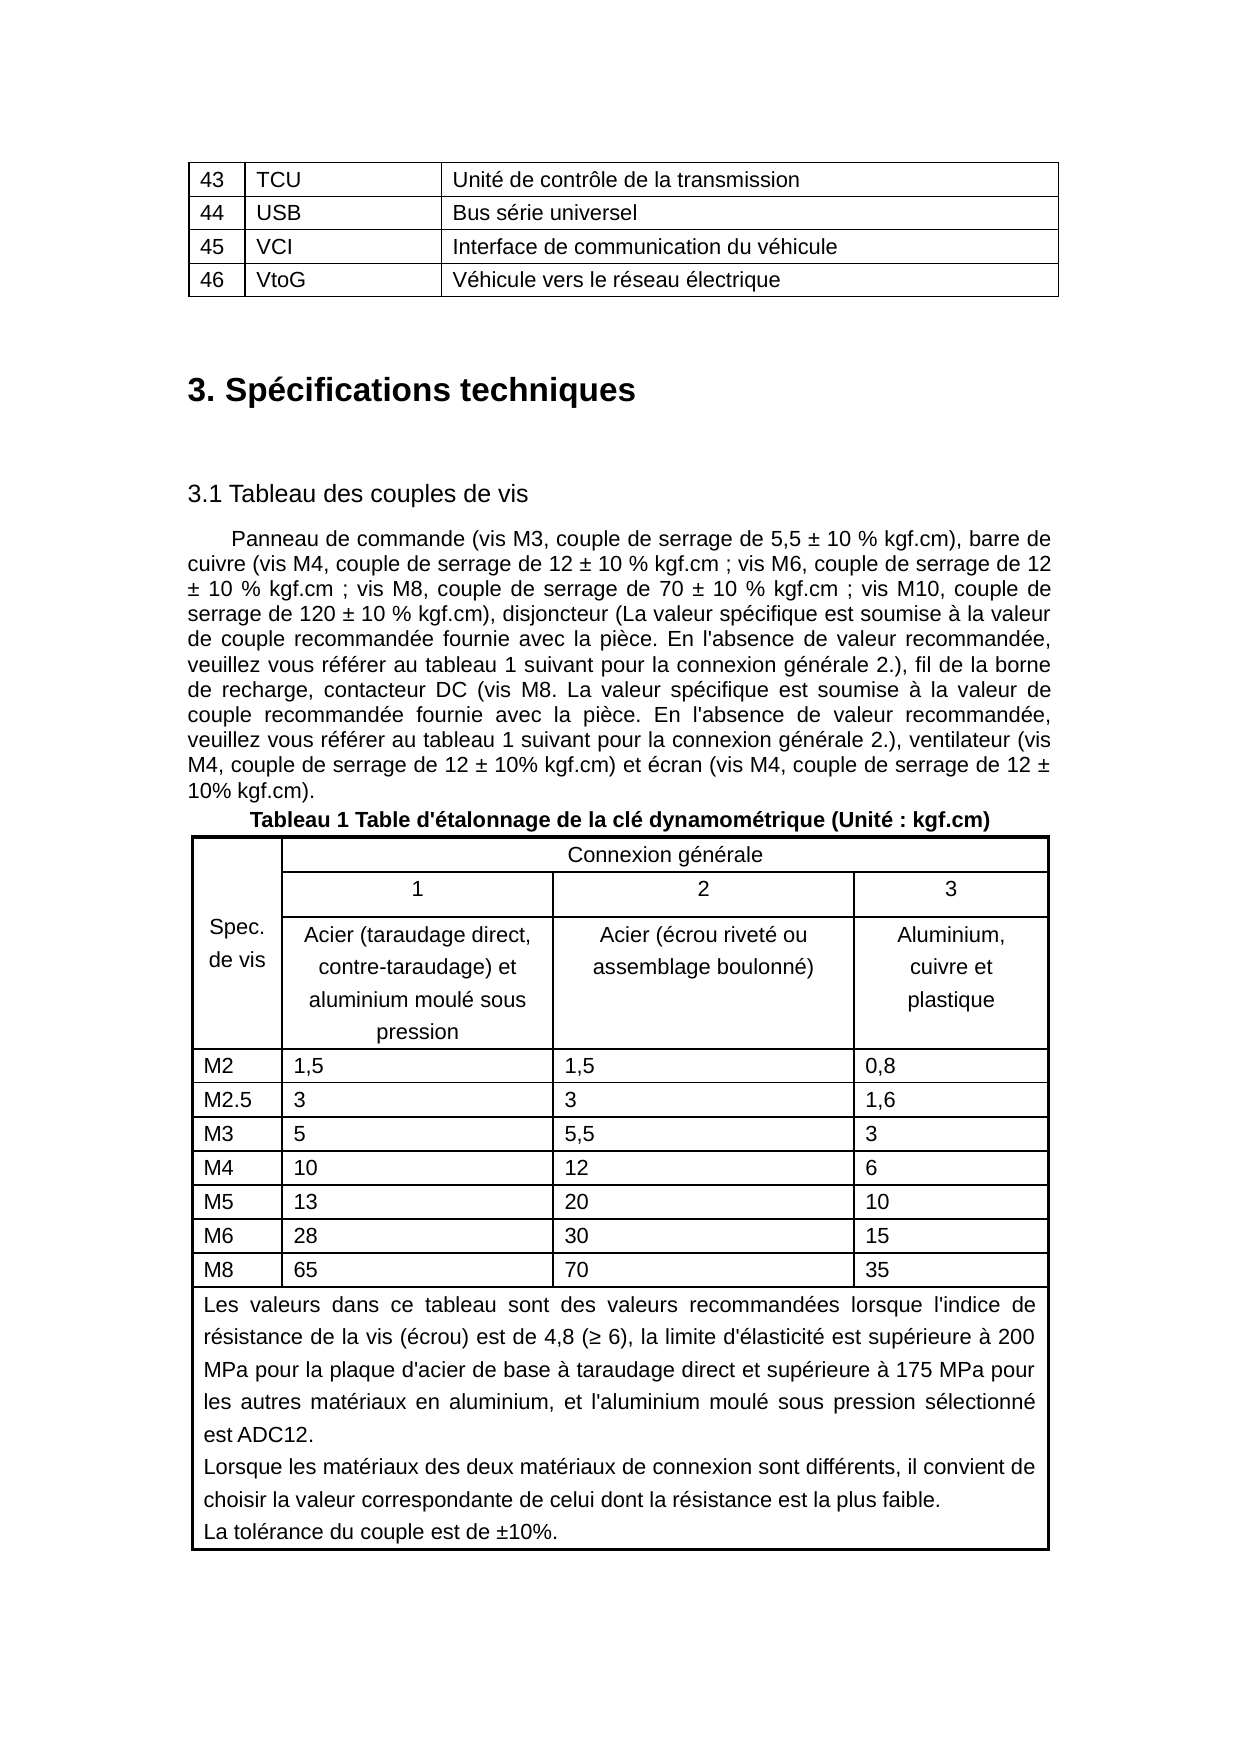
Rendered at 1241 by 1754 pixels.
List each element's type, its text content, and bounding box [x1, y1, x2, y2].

table_cell 13 [283, 1186, 552, 1218]
table_cell USB [246, 197, 441, 229]
table_cell M4 [194, 1152, 281, 1184]
table_cell M6 [194, 1220, 281, 1252]
table_cell 1 [283, 873, 552, 916]
table_cell 3 [554, 1083, 853, 1116]
table_cell M8 [194, 1254, 281, 1286]
table_cell 3 [283, 1083, 552, 1116]
table_cell 3 [855, 1118, 1047, 1150]
table_cell M5 [194, 1186, 281, 1218]
table_cell 45 [190, 230, 244, 263]
table_cell VCI [246, 230, 441, 263]
table_header Connexion générale [283, 839, 1047, 871]
table_cell Acier (écrou riveté ou assemblage boulonné) [554, 918, 853, 1048]
table_cell M3 [194, 1118, 281, 1150]
table_cell VtoG [246, 264, 441, 296]
table_cell M2 [194, 1050, 281, 1082]
table_cell Aluminium, cuivre et plastique [855, 918, 1047, 1048]
table_cell Acier (taraudage direct, contre-taraudage) et aluminium moulé sous pression [283, 918, 552, 1048]
subtitle 3.1 Tableau des couples de vis [187, 477, 1053, 509]
table_cell 20 [554, 1186, 853, 1218]
table_cell Les valeurs dans ce tableau sont des valeurs recommandées lorsque l'indice de résistance de la vis (écrou) est de 4,8 (≥ 6), la limite d'élasticité est supérieure à 200 MPa pour la plaque d'acier de base à taraudage direct et supérieure à 175 MPa pour les autres matériaux en aluminium, et l'aluminium moulé sous pression sélectionné est ADC12. Lorsque les matériaux des deux matériaux de connexion sont différents, il convient de choisir la valeur correspondante de celui dont la résistance est la plus faible. La tolérance du couple est de ±10%. [194, 1288, 1047, 1548]
table_cell M2.5 [194, 1083, 281, 1116]
table_cell 6 [855, 1152, 1047, 1184]
table_cell Interface de communication du véhicule [442, 230, 1058, 263]
table_cell 30 [554, 1220, 853, 1252]
table_cell 1,6 [855, 1083, 1047, 1116]
table_cell 70 [554, 1254, 853, 1286]
table_cell 43 [190, 163, 244, 196]
table_cell 28 [283, 1220, 552, 1252]
subtitle Spécifications techniques [187, 357, 1053, 422]
table_cell 10 [283, 1152, 552, 1184]
table_cell 5 [283, 1118, 552, 1150]
table_cell 3 [855, 873, 1047, 916]
table_cell 0,8 [855, 1050, 1047, 1082]
table_cell 2 [554, 873, 853, 916]
table_cell TCU [246, 163, 441, 196]
table_cell 46 [190, 264, 244, 296]
table_cell Unité de contrôle de la transmission [442, 163, 1058, 196]
table_cell 15 [855, 1220, 1047, 1252]
table_cell 5,5 [554, 1118, 853, 1150]
table_cell Bus série universel [442, 197, 1058, 229]
table_cell 44 [190, 197, 244, 229]
table_cell Véhicule vers le réseau électrique [442, 264, 1058, 296]
table_cell 65 [283, 1254, 552, 1286]
text Panneau de commande (vis M3, couple de serrage de 5,5 ± 10 % kgf.cm), barre de cuivre (vis M4, couple de serrage de 12 ± 10 % kgf.cm ; vis M6, couple de serrage de 12 ± 10 % kgf.cm ; vis M8, couple de serrage de 70 ± 10 % kgf.cm ; vis M10, couple de serrage de 120 ± 10 % kgf.cm), disjoncteur (La valeur spécifique est soumise à la valeur de couple recommandée fournie avec la pièce. En l'absence de valeur recommandée, veuillez vous référer au tableau 1 suivant pour la connexion générale 2.), fil de la borne de recharge, contacteur DC (vis M8. La valeur spécifique est soumise à la valeur de couple recommandée fournie avec la pièce. En l'absence de valeur recommandée, veuillez vous référer au tableau 1 suivant pour la connexion générale 2.), ventilateur (vis M4, couple de serrage de 12 ± 10% kgf.cm) et écran (vis M4, couple de serrage de 12 ± 10% kgf.cm). [187, 526, 1053, 803]
table_cell 1,5 [283, 1050, 552, 1082]
table_cell 1,5 [554, 1050, 853, 1082]
table_cell 10 [855, 1186, 1047, 1218]
table_cell 12 [554, 1152, 853, 1184]
table_cell 35 [855, 1254, 1047, 1286]
text Tableau 1 Table d'étalonnage de la clé dynamométrique (Unité : kgf.cm) [187, 803, 1053, 835]
table_header Spec. de vis [194, 839, 281, 1048]
